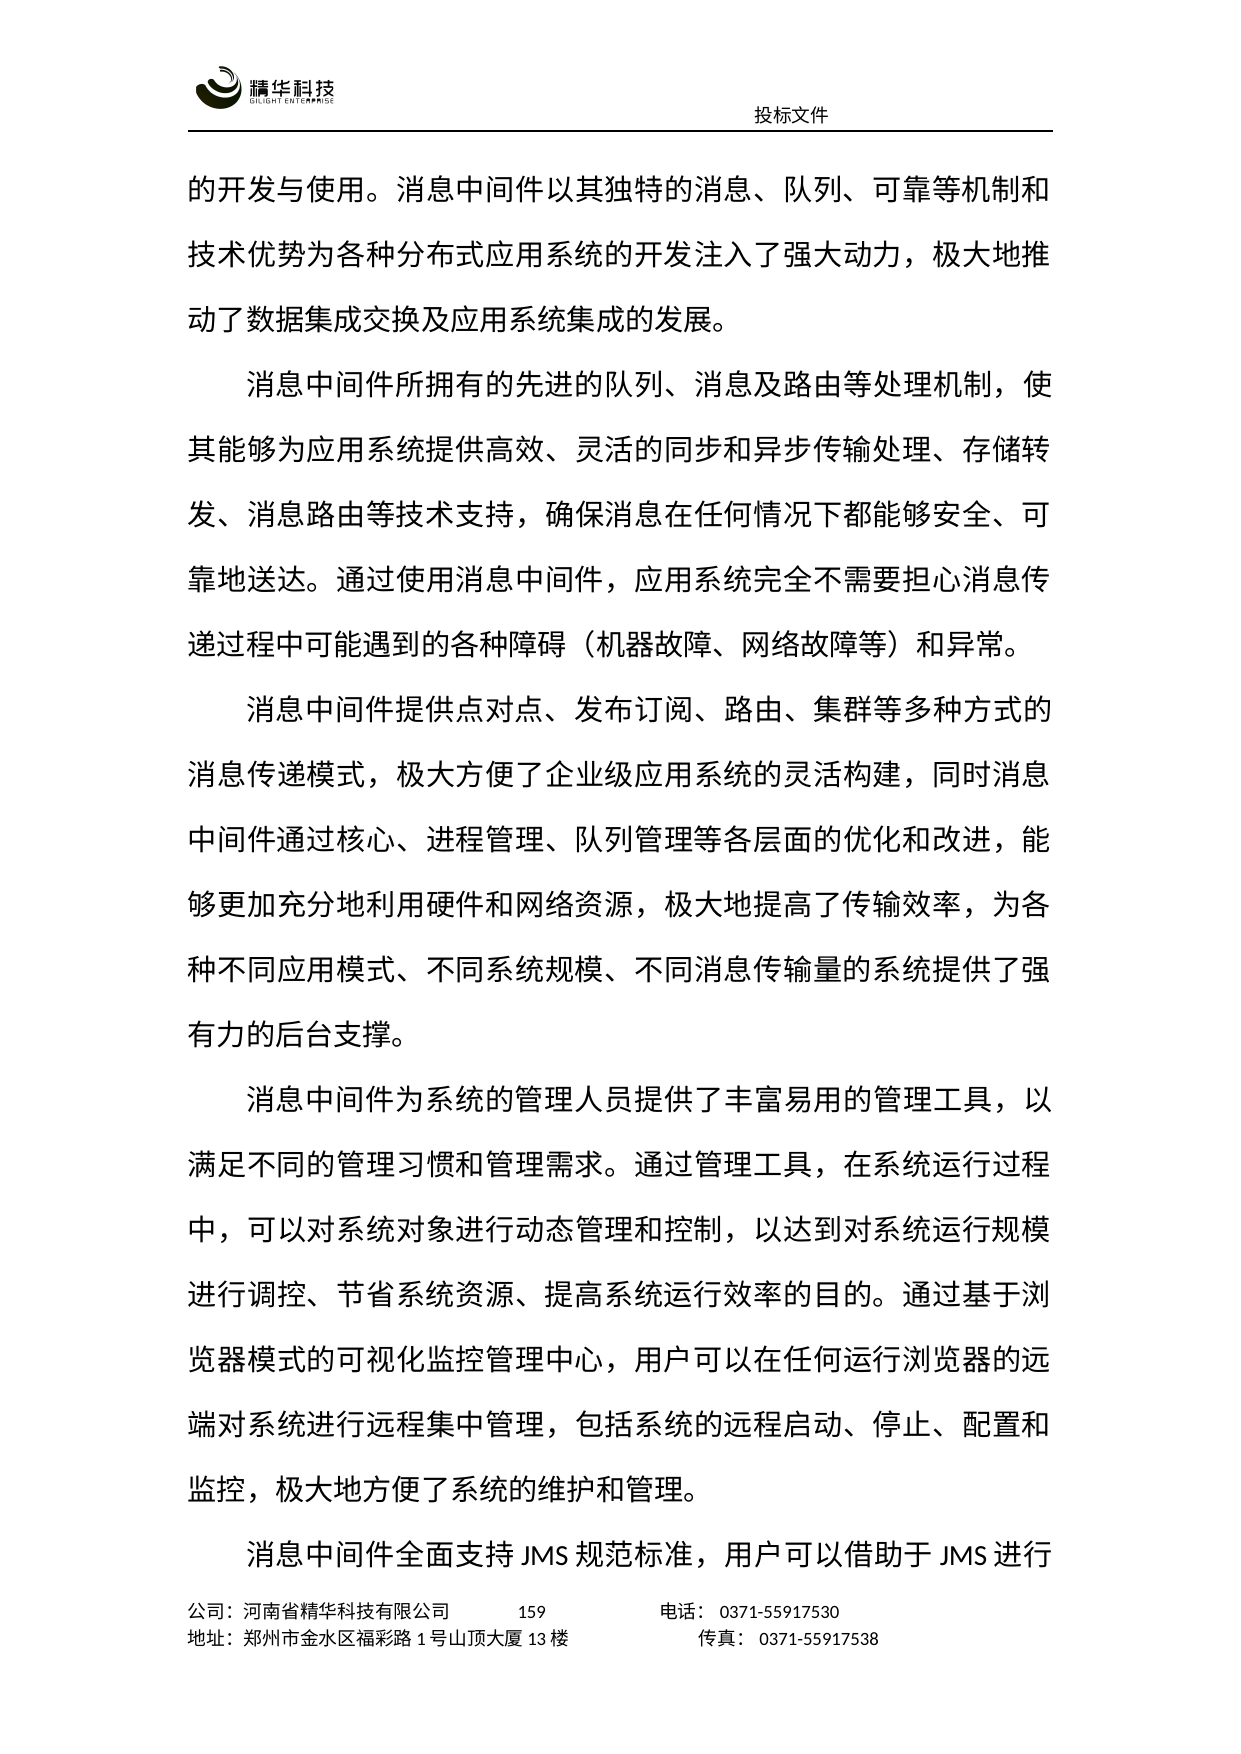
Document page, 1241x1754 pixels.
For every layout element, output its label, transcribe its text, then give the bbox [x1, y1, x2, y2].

text 消息中间件提供点对点、发布订阅、路由、集群等多种方式的消息传递模式，极大方便了企业级应用系统的灵活构建，同时消息中间件通过核心、进程管理、队列管理等各层面的优化和改进，能够更加充分地利用硬件和网络资源，极大地提高了传输效率，为各种不同应用模式、不同系统规模、不同消息传输量的系统提供了强有力的后台支撑。 [187, 675, 1053, 1065]
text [187, 1520, 1053, 1585]
text 消息中间件所拥有的先进的队列、消息及路由等处理机制，使其能够为应用系统提供高效、灵活的同步和异步传输处理、存储转发、消息路由等技术支持，确保消息在任何情况下都能够安全、可靠地送达。通过使用消息中间件，应用系统完全不需要担心消息传递过程中可能遇到的各种障碍（机器故障、网络故障等）和异常。 [187, 350, 1053, 675]
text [187, 155, 1053, 350]
text 消息中间件为系统的管理人员提供了丰富易用的管理工具，以满足不同的管理习惯和管理需求。通过管理工具，在系统运行过程中，可以对系统对象进行动态管理和控制，以达到对系统运行规模进行调控、节省系统资源、提高系统运行效率的目的。通过基于浏览器模式的可视化监控管理中心，用户可以在任何运行浏览器的远端对系统进行远程集中管理，包括系统的远程启动、停止、配置和监控，极大地方便了系统的维护和管理。 [187, 1065, 1053, 1520]
